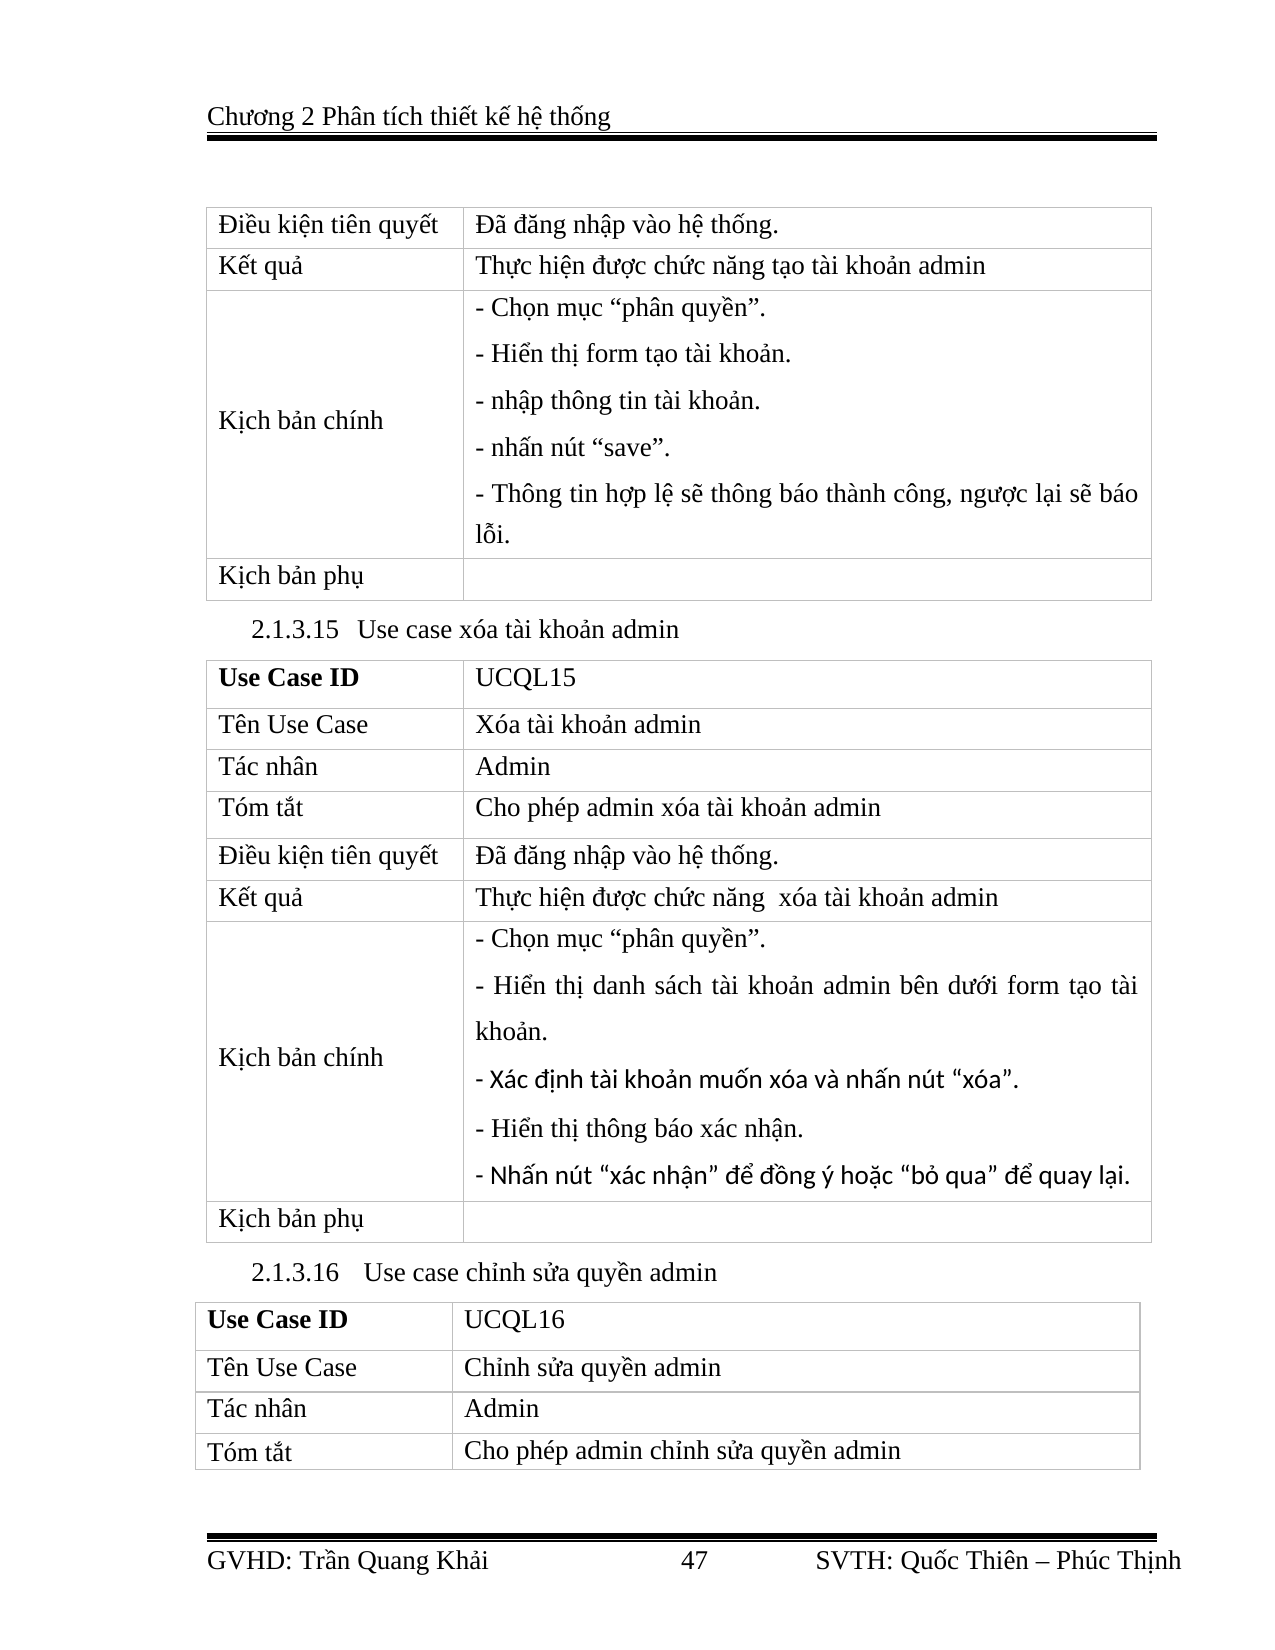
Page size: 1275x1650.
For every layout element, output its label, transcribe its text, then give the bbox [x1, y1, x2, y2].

table_cell Tóm tắt [196, 1434, 452, 1469]
table_cell - Chọn mục “phân quyền”. - Hiển thị form tạo tài khoản. - nhập thông tin tài khoản. - nhấn nút “save”. - Thông tin hợp lệ sẽ thông báo thành công, ngược lại sẽ báo lỗi. [464, 291, 1151, 558]
table_header UCQL15 [464, 661, 1151, 708]
table_cell - Chọn mục “phân quyền”. - Hiển thị danh sách tài khoản admin bên dưới form tạo tài khoản. - Xác định tài khoản muốn xóa và nhấn nút “xóa”. - Hiển thị thông báo xác nhận. - Nhấn nút “xác nhận” để đồng ý hoặc “bỏ qua” để quay lại. [464, 922, 1151, 1201]
table_header UCQL16 [453, 1303, 1139, 1350]
table_cell [464, 559, 1151, 600]
table_cell Kết quả [207, 249, 463, 290]
table_header Use Case ID [196, 1303, 452, 1350]
list Use case chỉnh sửa quyền admin [251, 1256, 1157, 1287]
table_cell Xóa tài khoản admin [464, 709, 1151, 749]
table_cell [464, 1202, 1151, 1242]
table_cell Đã đăng nhập vào hệ thống. [464, 208, 1151, 248]
table_cell Kịch bản chính [207, 291, 463, 558]
table_cell Thực hiện được chức năng xóa tài khoản admin [464, 881, 1151, 921]
table_header Use Case ID [207, 661, 463, 708]
table_cell Kết quả [207, 881, 463, 921]
table_cell Kịch bản phụ [207, 559, 463, 600]
table_cell Tên Use Case [207, 709, 463, 749]
table_cell Kịch bản chính [207, 922, 463, 1201]
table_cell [453, 1434, 1139, 1469]
table_cell Điều kiện tiên quyết [207, 208, 463, 248]
table_cell Admin [453, 1393, 1139, 1433]
table_cell Cho phép admin xóa tài khoản admin [464, 792, 1151, 838]
table_cell Tác nhân [207, 750, 463, 791]
list Use case xóa tài khoản admin [251, 613, 1157, 644]
table_cell Admin [464, 750, 1151, 791]
table_cell Đã đăng nhập vào hệ thống. [464, 839, 1151, 880]
table_cell Điều kiện tiên quyết [207, 839, 463, 880]
table_cell Kịch bản phụ [207, 1202, 463, 1242]
table_cell Chỉnh sửa quyền admin [453, 1351, 1139, 1391]
table_cell Tên Use Case [196, 1351, 452, 1391]
table_cell Thực hiện được chức năng tạo tài khoản admin [464, 249, 1151, 290]
table_cell Tóm tắt [207, 792, 463, 838]
table_cell Tác nhân [196, 1393, 452, 1433]
